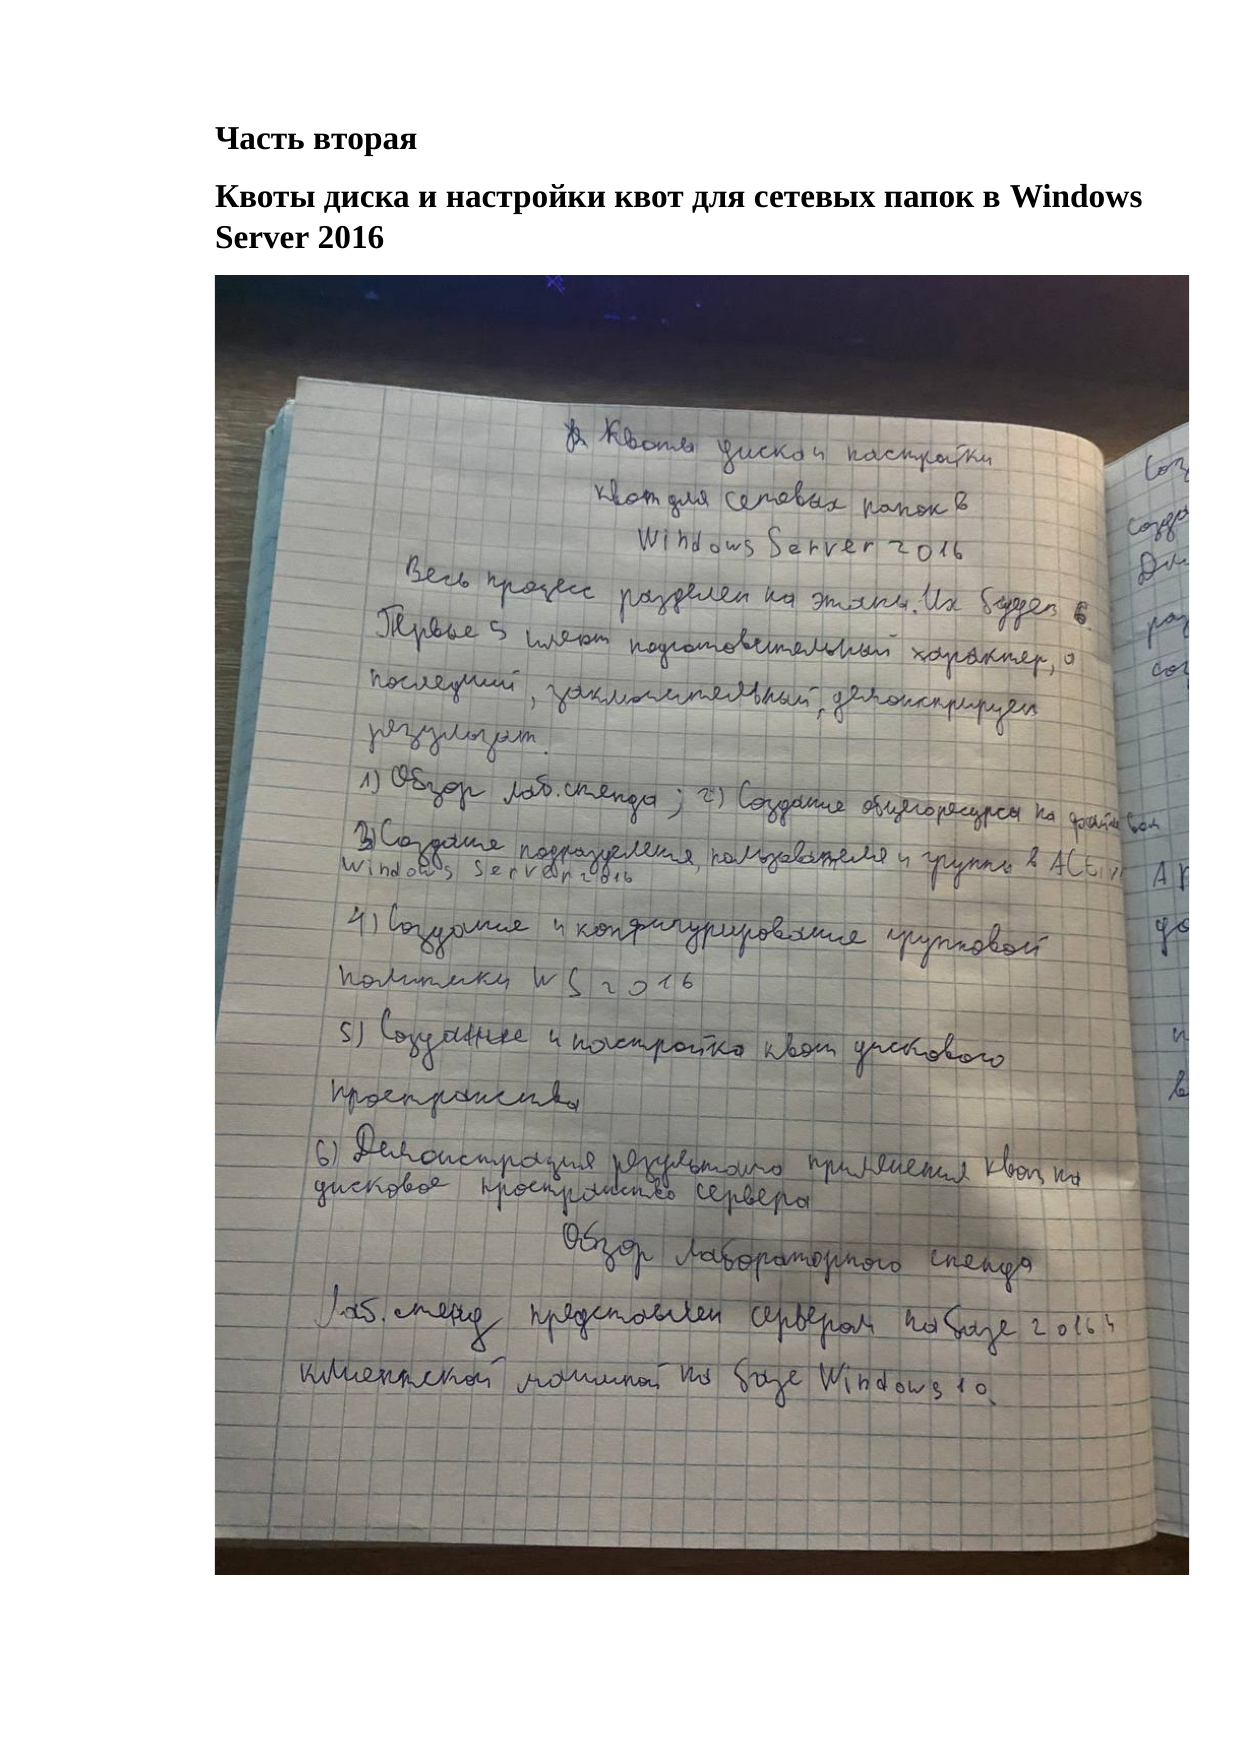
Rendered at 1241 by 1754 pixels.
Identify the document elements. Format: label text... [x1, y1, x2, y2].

text Квоты диска и настройки квот для сетевых папок в Windows Server 2016 [215, 176, 1152, 256]
picture [214, 275, 1190, 1575]
text Часть вторая [215, 118, 1152, 156]
